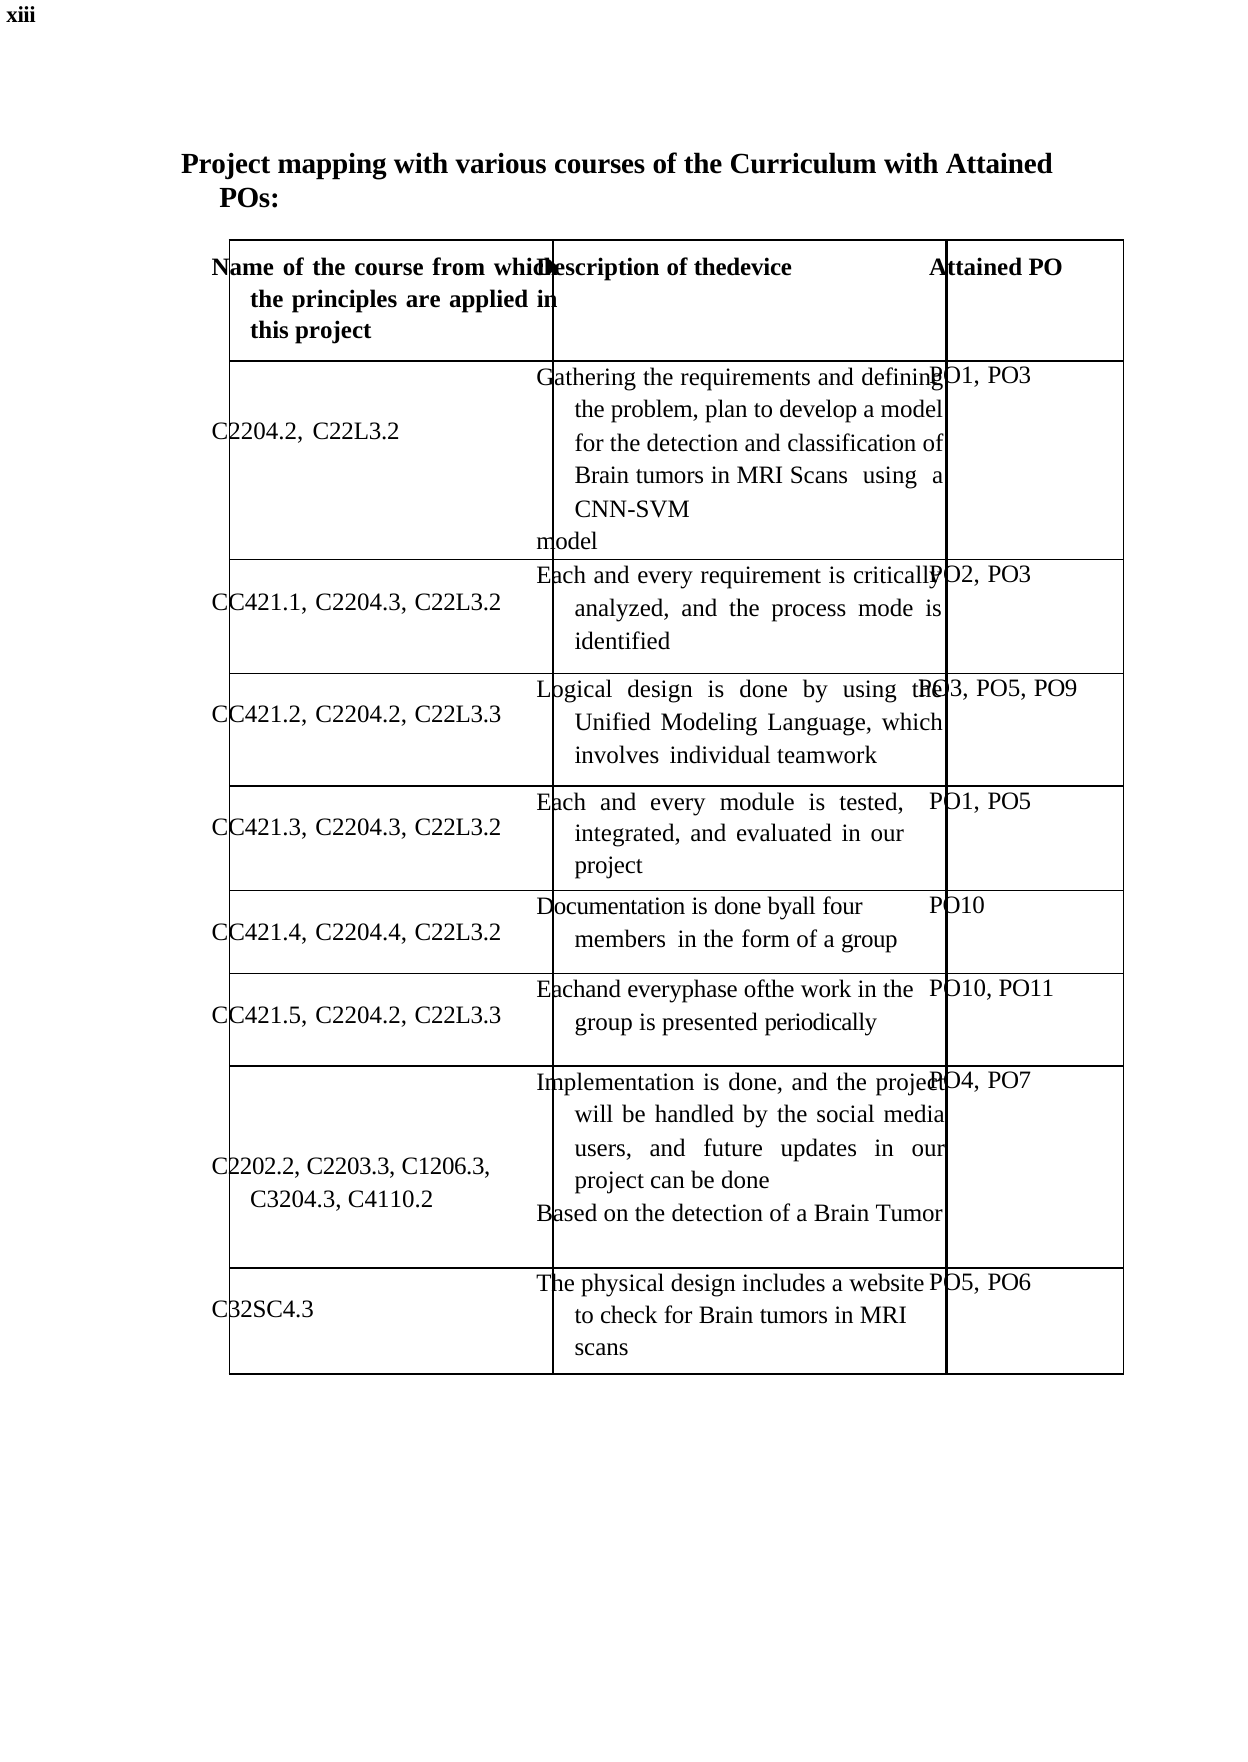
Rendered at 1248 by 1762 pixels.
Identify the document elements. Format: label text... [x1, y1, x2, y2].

table_cell C32SC4.3 [230, 1269, 552, 1373]
table_cell CC421.2, C2204.2, C22L3.3 [230, 674, 552, 785]
table_cell CC421.1, C2204.3, C22L3.2 [230, 560, 552, 672]
table_cell PO4, PO7 [948, 1067, 1123, 1267]
table_cell C2202.2, C2203.3, C1206.3, C3204.3, C4110.2 [230, 1067, 552, 1267]
table_header Attained PO [948, 241, 1123, 360]
table_cell Each and every requirement is critically analyzed, and the process mode is identified [554, 560, 945, 672]
table_cell PO10 [948, 891, 1123, 973]
table_cell PO5, PO6 [948, 1269, 1123, 1373]
table_cell Documentation is done byall four members in the form of a group [554, 891, 945, 973]
table_cell Implementation is done, and the project will be handled by the social media users, and future updates in our project can be done Based on the detection of a Brain Tumor [554, 1067, 945, 1267]
table_cell The physical design includes a website to check for Brain tumors in MRI scans [554, 1269, 945, 1373]
table_cell Each and every module is tested, integrated, and evaluated in our project [554, 787, 945, 890]
table_cell PO10, PO11 [948, 974, 1123, 1065]
table_cell CC421.3, C2204.3, C22L3.2 [230, 787, 552, 890]
table_cell C2204.2, C22L3.2 [230, 362, 552, 558]
table_cell CC421.4, C2204.4, C22L3.2 [230, 891, 552, 973]
table_cell Eachand everyphase ofthe work in the group is presented periodically [554, 974, 945, 1065]
table_header Name of the course from which the principles are applied in this project [230, 241, 552, 360]
table_cell PO1, PO5 [948, 787, 1123, 890]
table_cell PO3, PO5, PO9 [948, 674, 1123, 785]
table_cell PO1, PO3 [948, 362, 1123, 558]
table_cell Gathering the requirements and defining the problem, plan to develop a model for the detection and classification of Brain tumors in MRI Scans using a CNN-SVM model [554, 362, 945, 558]
table_header Description of thedevice [554, 241, 945, 360]
table_cell PO2, PO3 [948, 560, 1123, 672]
table_cell Logical design is done by using the Unified Modeling Language, which involves individual teamwork [554, 674, 945, 785]
table_cell CC421.5, C2204.2, C22L3.3 [230, 974, 552, 1065]
text Project mapping with various courses of the Curriculum with Attained POs: [181, 146, 1093, 213]
